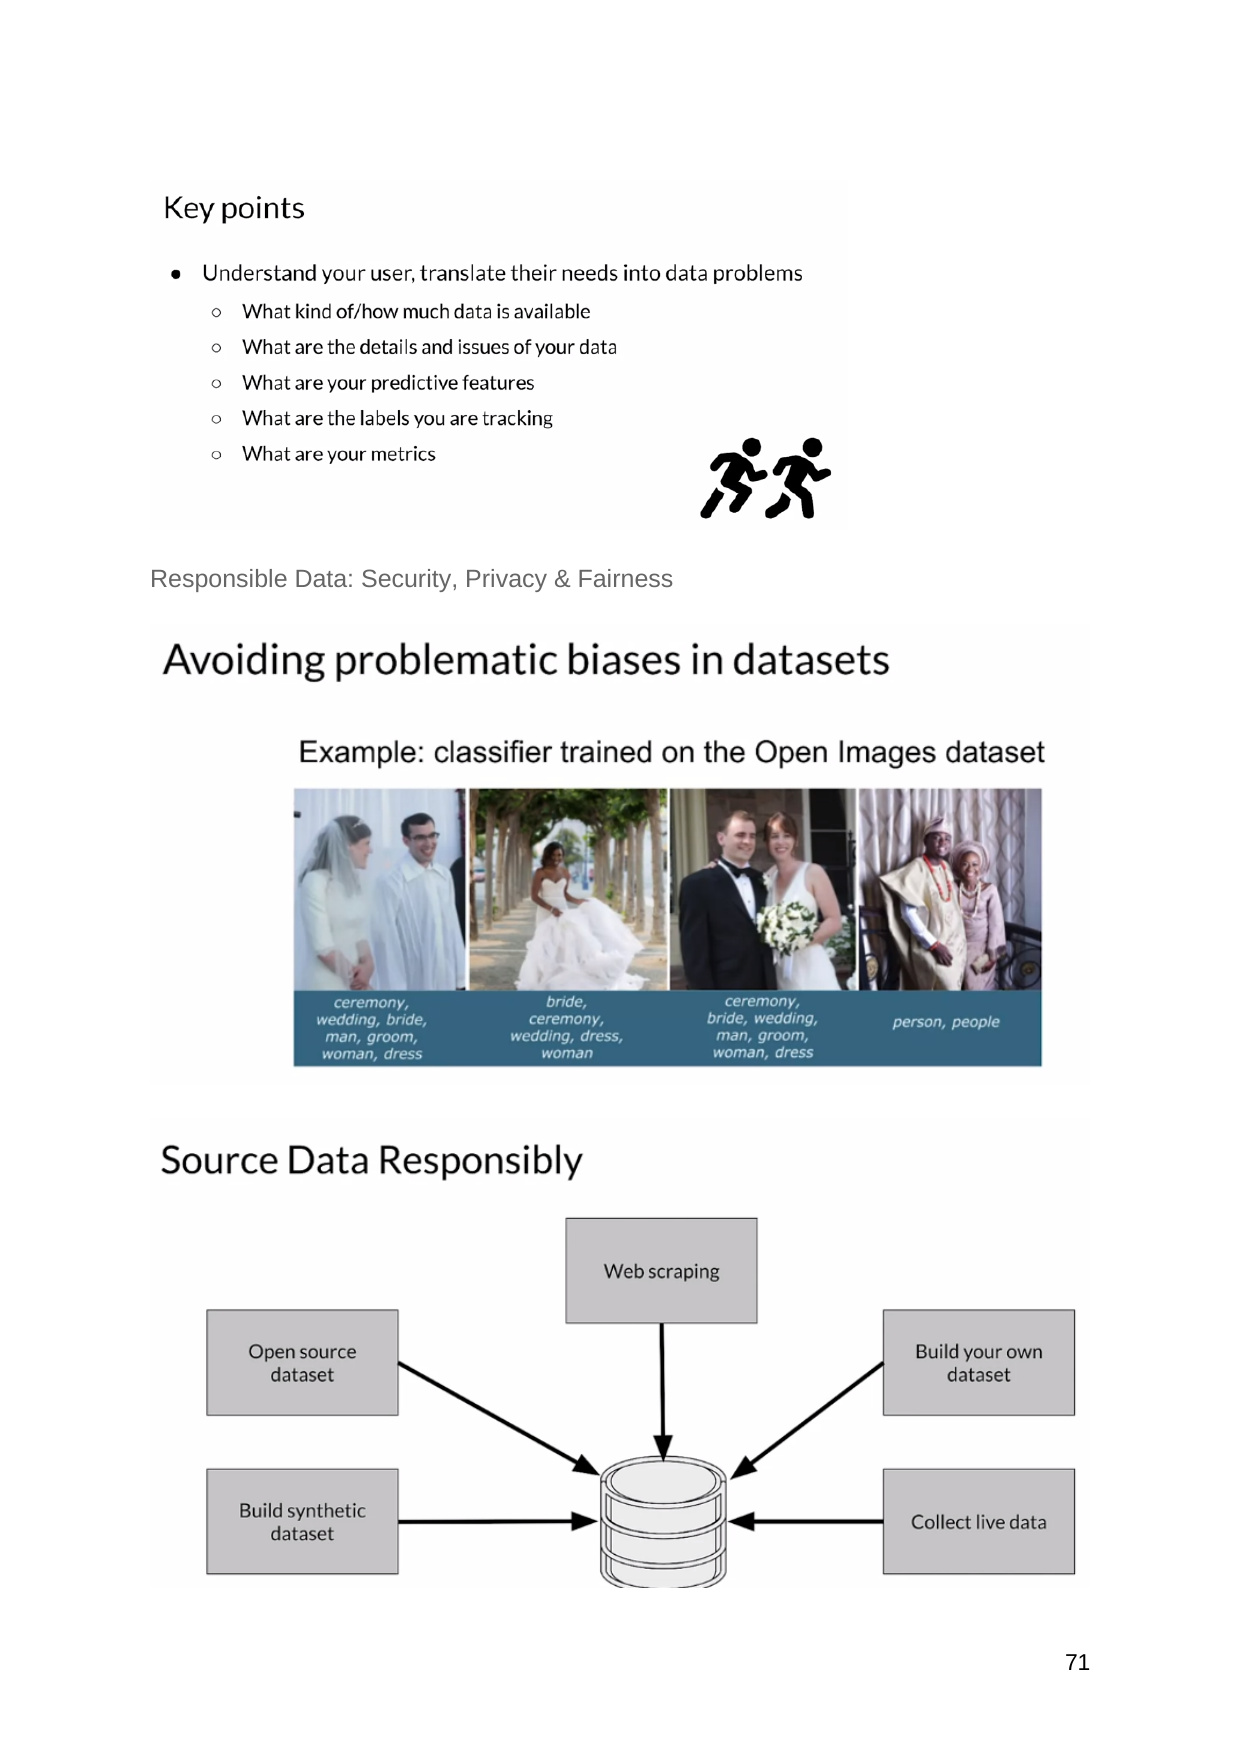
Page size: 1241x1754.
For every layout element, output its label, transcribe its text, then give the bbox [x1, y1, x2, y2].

subtitle Responsible Data: Security, Privacy & Fairness [150, 564, 1090, 593]
picture [150, 1118, 1091, 1588]
picture [150, 180, 849, 530]
picture [150, 624, 1091, 1085]
